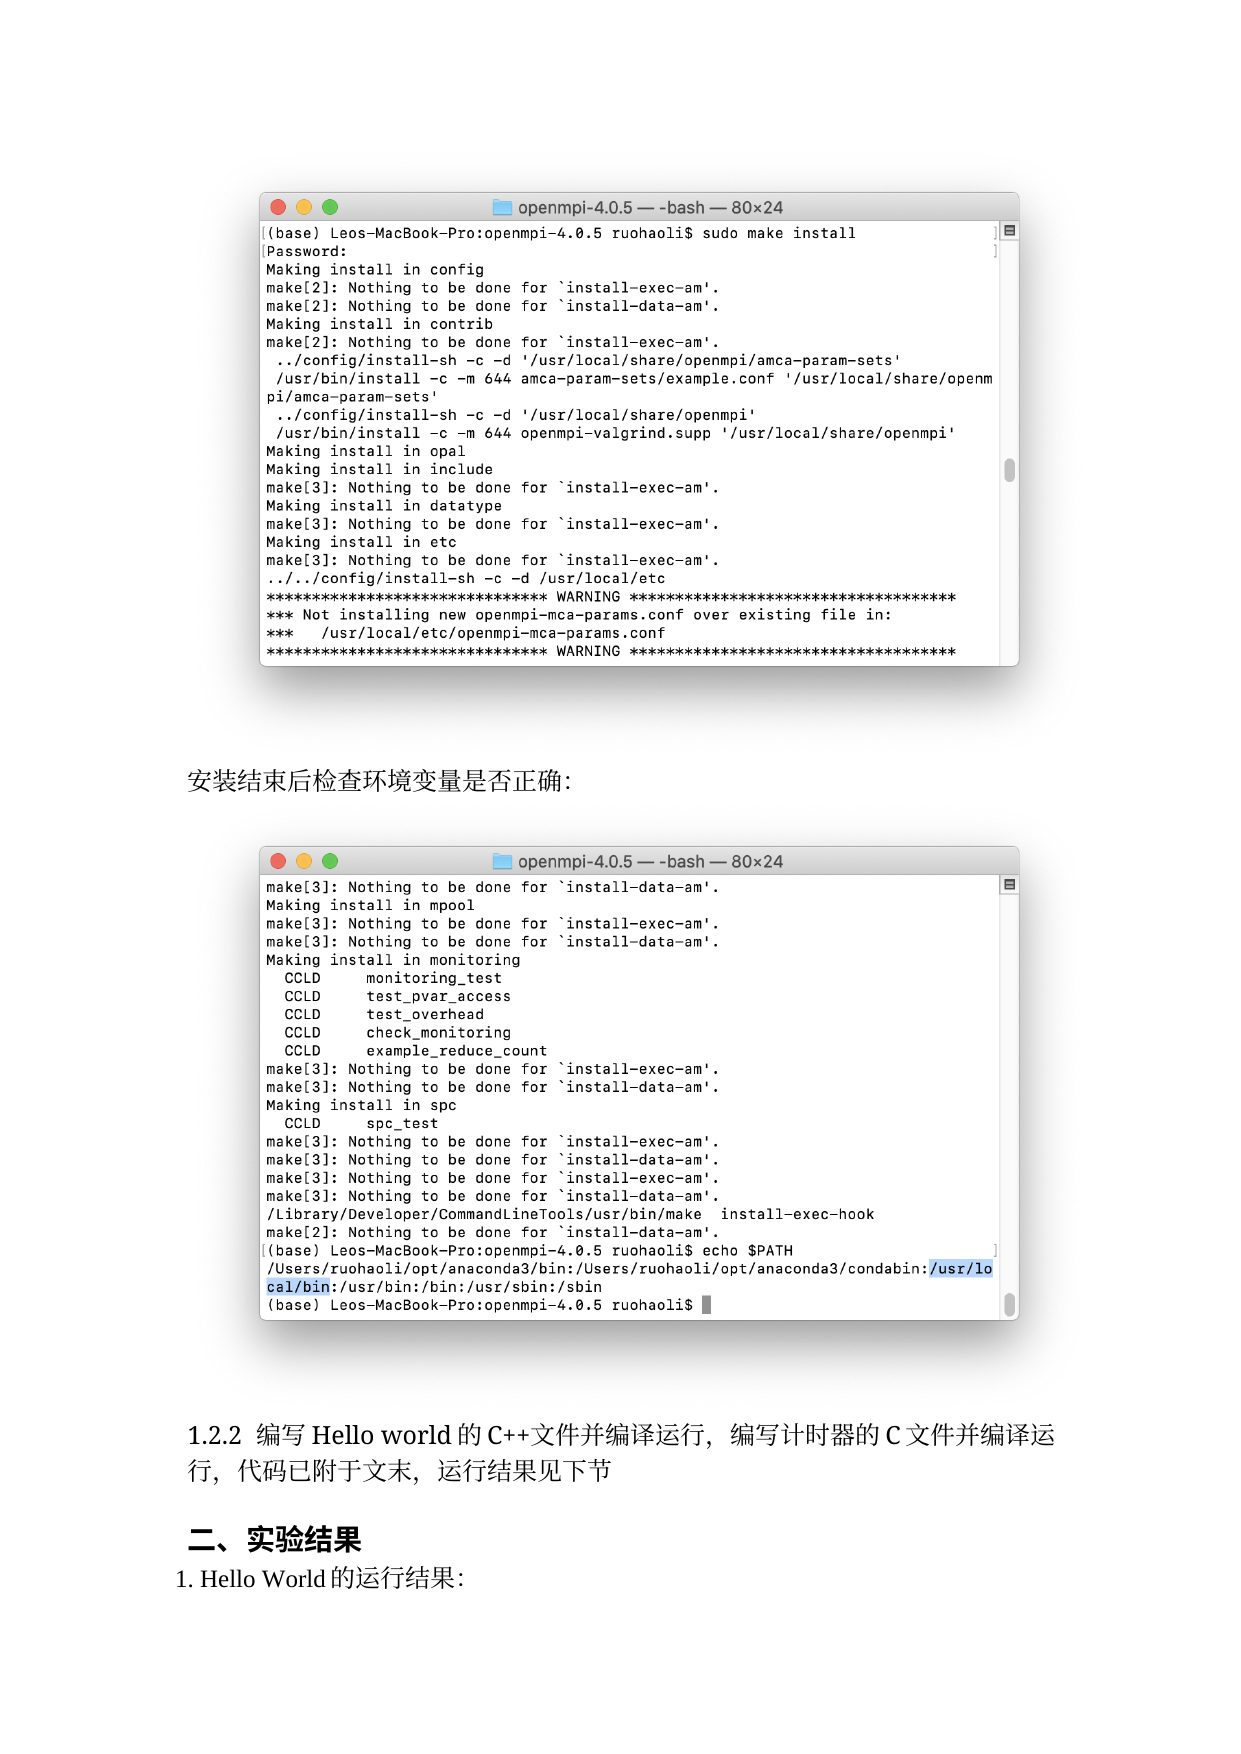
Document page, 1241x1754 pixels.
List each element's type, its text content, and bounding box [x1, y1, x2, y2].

picture [187, 797, 1091, 1416]
picture [187, 143, 1091, 762]
text 1. Hello World的运行结果： [175, 1559, 1078, 1595]
text 安装结束后检查环境变量是否正确： [187, 762, 1078, 797]
text 1.2.2 编写Hello world的C++文件并编译运行，编写计时器的C文件并编译运行，代码已附于文末，运行结果见下节 [187, 1416, 1078, 1488]
subtitle 二、实验结果 [187, 1516, 1078, 1559]
